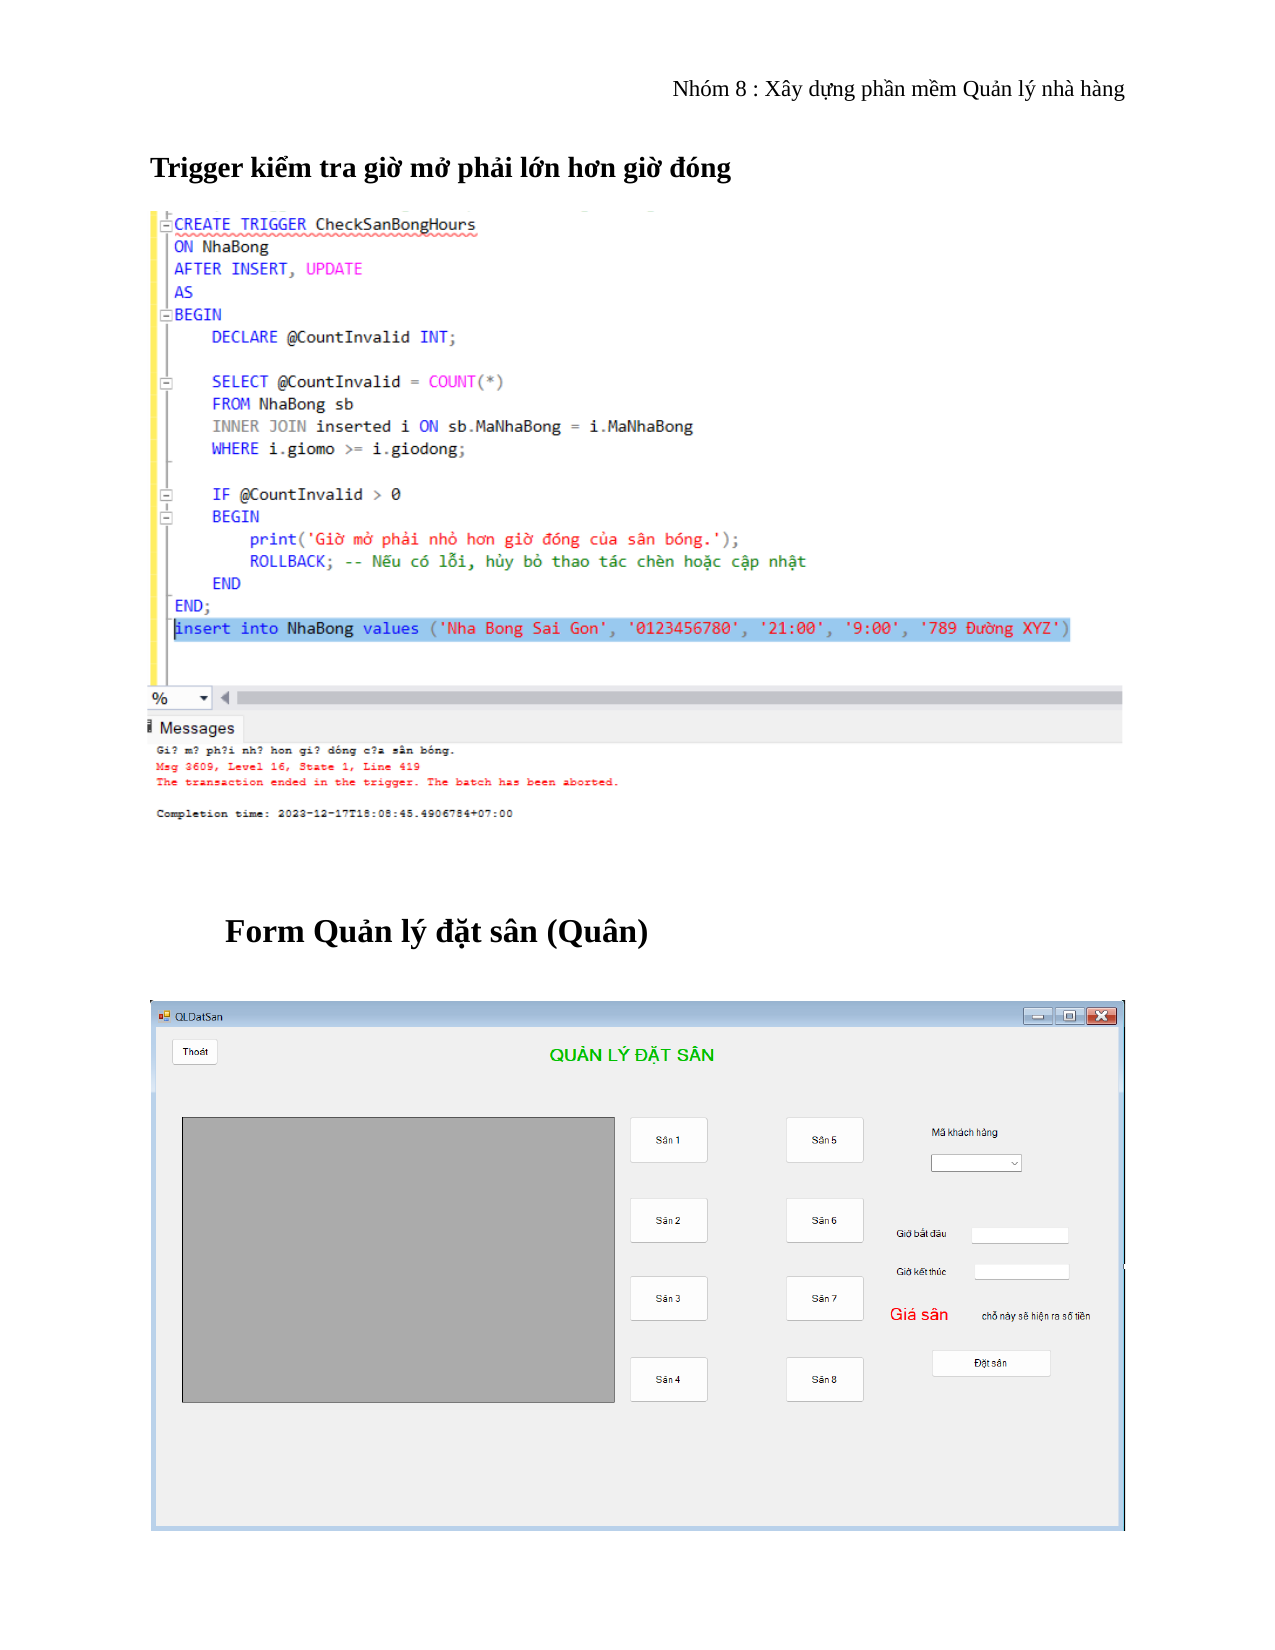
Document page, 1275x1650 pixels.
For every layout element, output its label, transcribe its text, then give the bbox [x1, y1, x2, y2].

text Trigger kiểm tra giờ mở phải lớn hơn giờ đóng [150, 150, 1125, 183]
text Form Quản lý đặt sân (Quân) [169, 911, 1125, 950]
picture [147, 211, 1123, 837]
picture [150, 1000, 1125, 1531]
